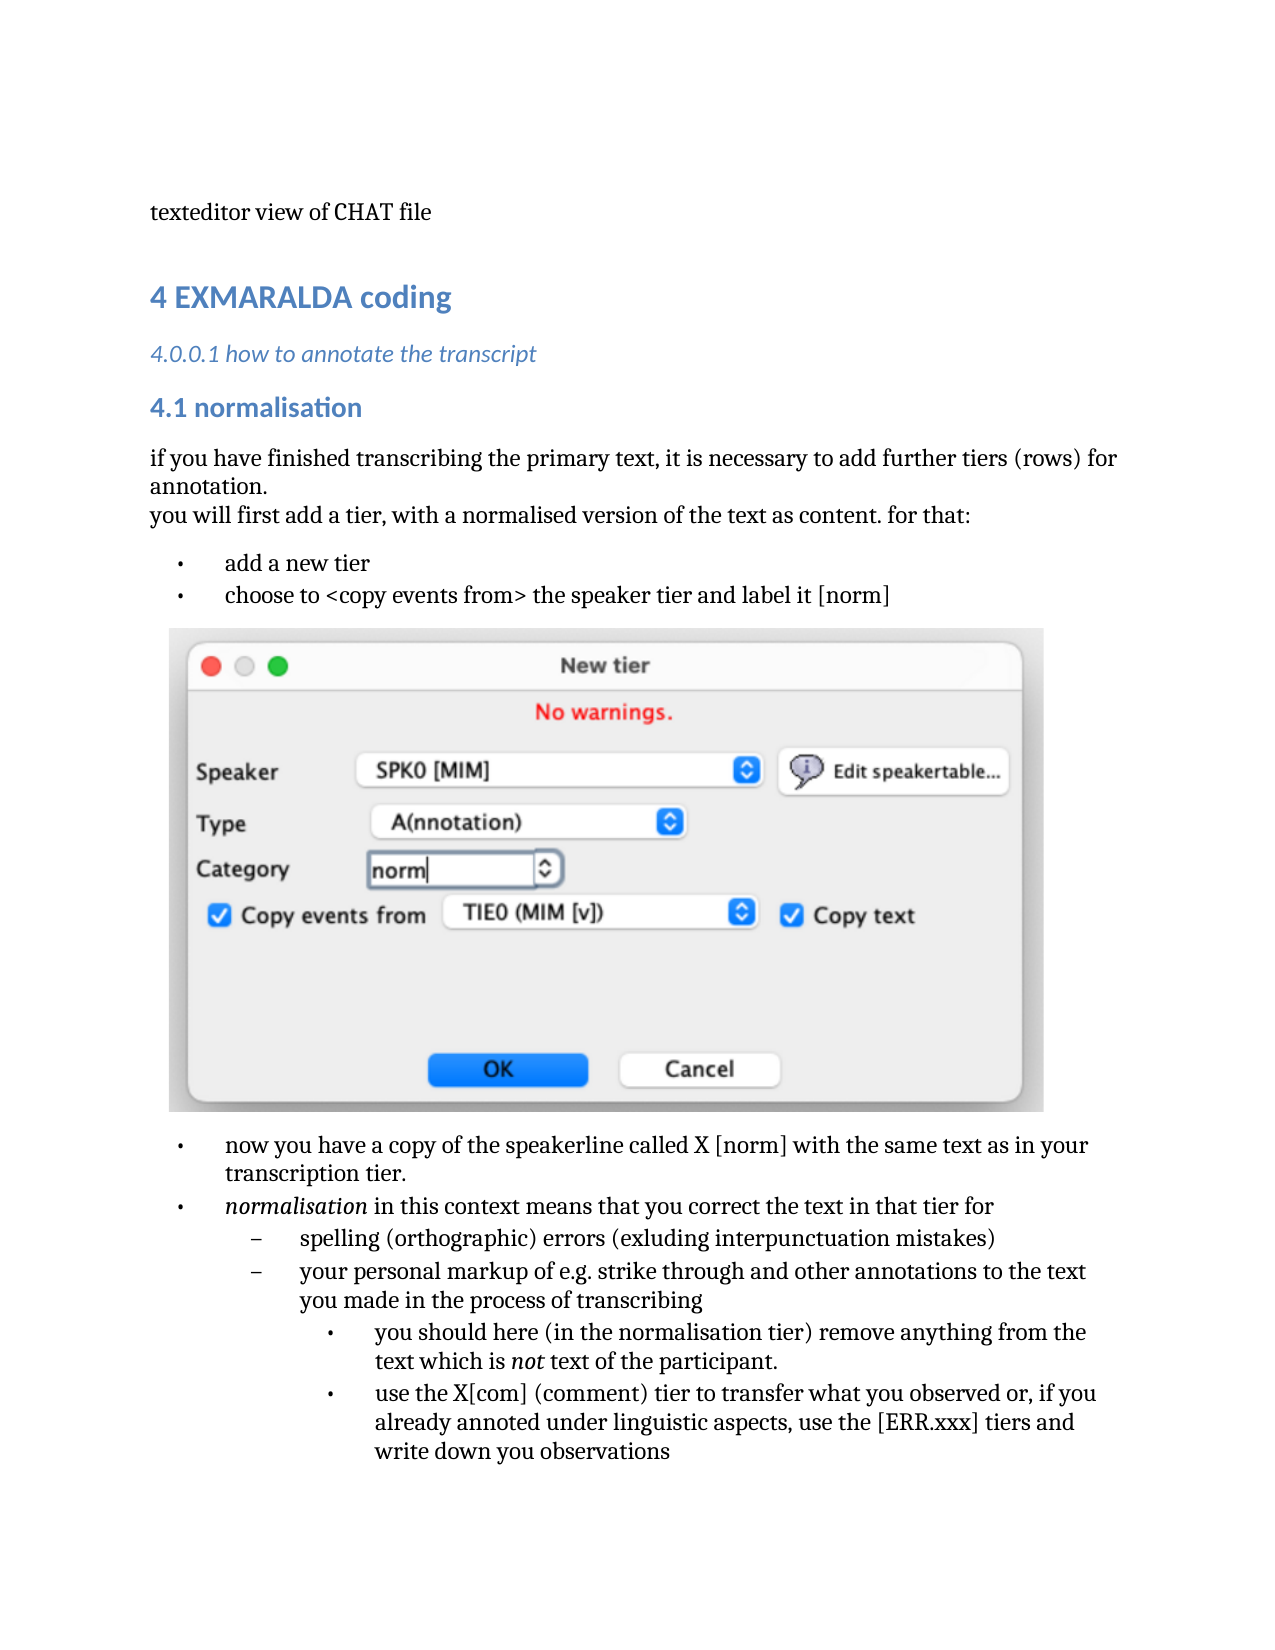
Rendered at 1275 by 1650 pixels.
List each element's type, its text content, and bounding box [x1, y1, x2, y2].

subtitle 4.1 normalisation [150, 389, 1125, 425]
text texteditor view of CHAT file [150, 197, 1125, 226]
list spelling (orthographic) errors (exluding interpunctuation mistakes) [250, 1224, 1125, 1253]
list add a new tier [175, 548, 1125, 577]
list normalisation in this context means that you correct the text in that tier for [175, 1192, 1125, 1221]
list choose to <copy events from> the speaker tier and label it [norm] [175, 581, 1125, 610]
text if you have finished transcribing the primary text, it is necessary to add further tiers (rows) for annotation. you will first add a tier, with a normalised version of the text as content. for that: [150, 443, 1125, 530]
subtitle 4.0.0.1 how to annotate the transcript [150, 338, 1125, 368]
list use the X[com] (comment) tier to transfer what you observed or, if you already annoted under linguistic aspects, use the [ERR.xxx] tiers and write down you observations [325, 1379, 1125, 1466]
list you should here (in the normalisation tier) remove anything from the text which is not text of the participant. [325, 1318, 1125, 1376]
subtitle 4 EXMARALDA coding [150, 276, 1125, 317]
list now you have a copy of the speakerline called X [norm] with the same text as in your transcription tier. [175, 1131, 1125, 1188]
list your personal markup of e.g. strike through and other annotations to the text you made in the process of transcribing [250, 1257, 1125, 1314]
picture [168, 628, 1044, 1112]
